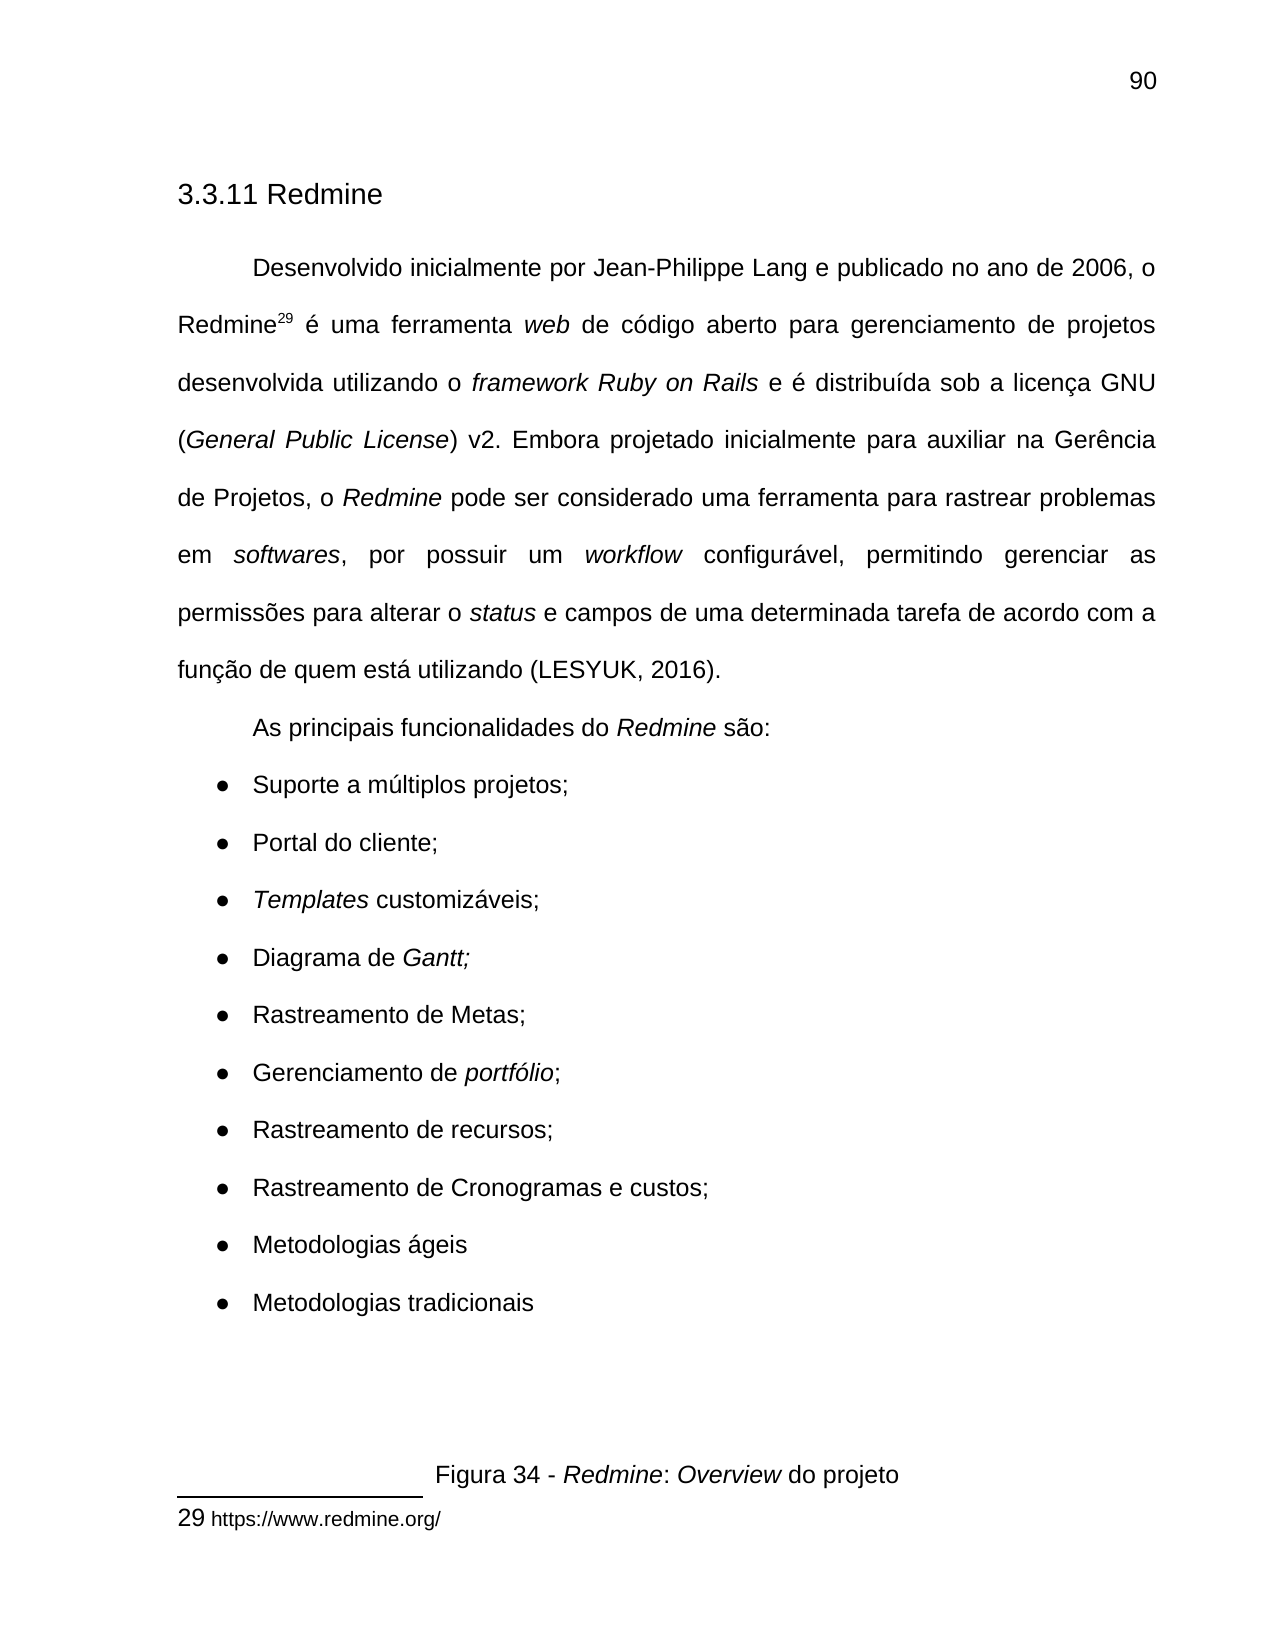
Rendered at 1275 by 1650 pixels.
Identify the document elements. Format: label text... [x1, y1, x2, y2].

list Metodologias tradicionais [215, 1288, 1157, 1316]
text Desenvolvido inicialmente por Jean-Philippe Lang e publicado no ano de 2006, o Redmine é uma ferramenta web de código aberto para gerenciamento de projetos desenvolvida utilizando o framework Ruby on Rails e é distribuída sob a licença GNU (General Public License) v2. Embora projetado inicialmente para auxiliar na Gerência de Projetos, o Redmine pode ser considerado uma ferramenta para rastrear problemas em softwares, por possuir um workflow configurável, permitindo gerenciar as permissões para alterar o status e campos de uma determinada tarefa de acordo com a função de quem está utilizando (LESYUK, 2016). [177, 253, 1157, 684]
text As principais funcionalidades do Redmine são: [177, 713, 1157, 741]
list Diagrama de Gantt; [215, 943, 1157, 971]
text Figura 34 - Redmine: Overview do projeto [177, 1460, 1157, 1489]
list Portal do cliente; [215, 828, 1157, 856]
subtitle 3.3.11 Redmine [177, 177, 1157, 211]
list Suporte a múltiplos projetos; [215, 770, 1157, 799]
list Rastreamento de Cronogramas e custos; [215, 1173, 1157, 1201]
list Templates customizáveis; [215, 885, 1157, 914]
list Metodologias ágeis [215, 1230, 1157, 1259]
list Rastreamento de recursos; [215, 1115, 1157, 1144]
list Rastreamento de Metas; [215, 1000, 1157, 1029]
list Gerenciamento de portfólio; [215, 1058, 1157, 1086]
